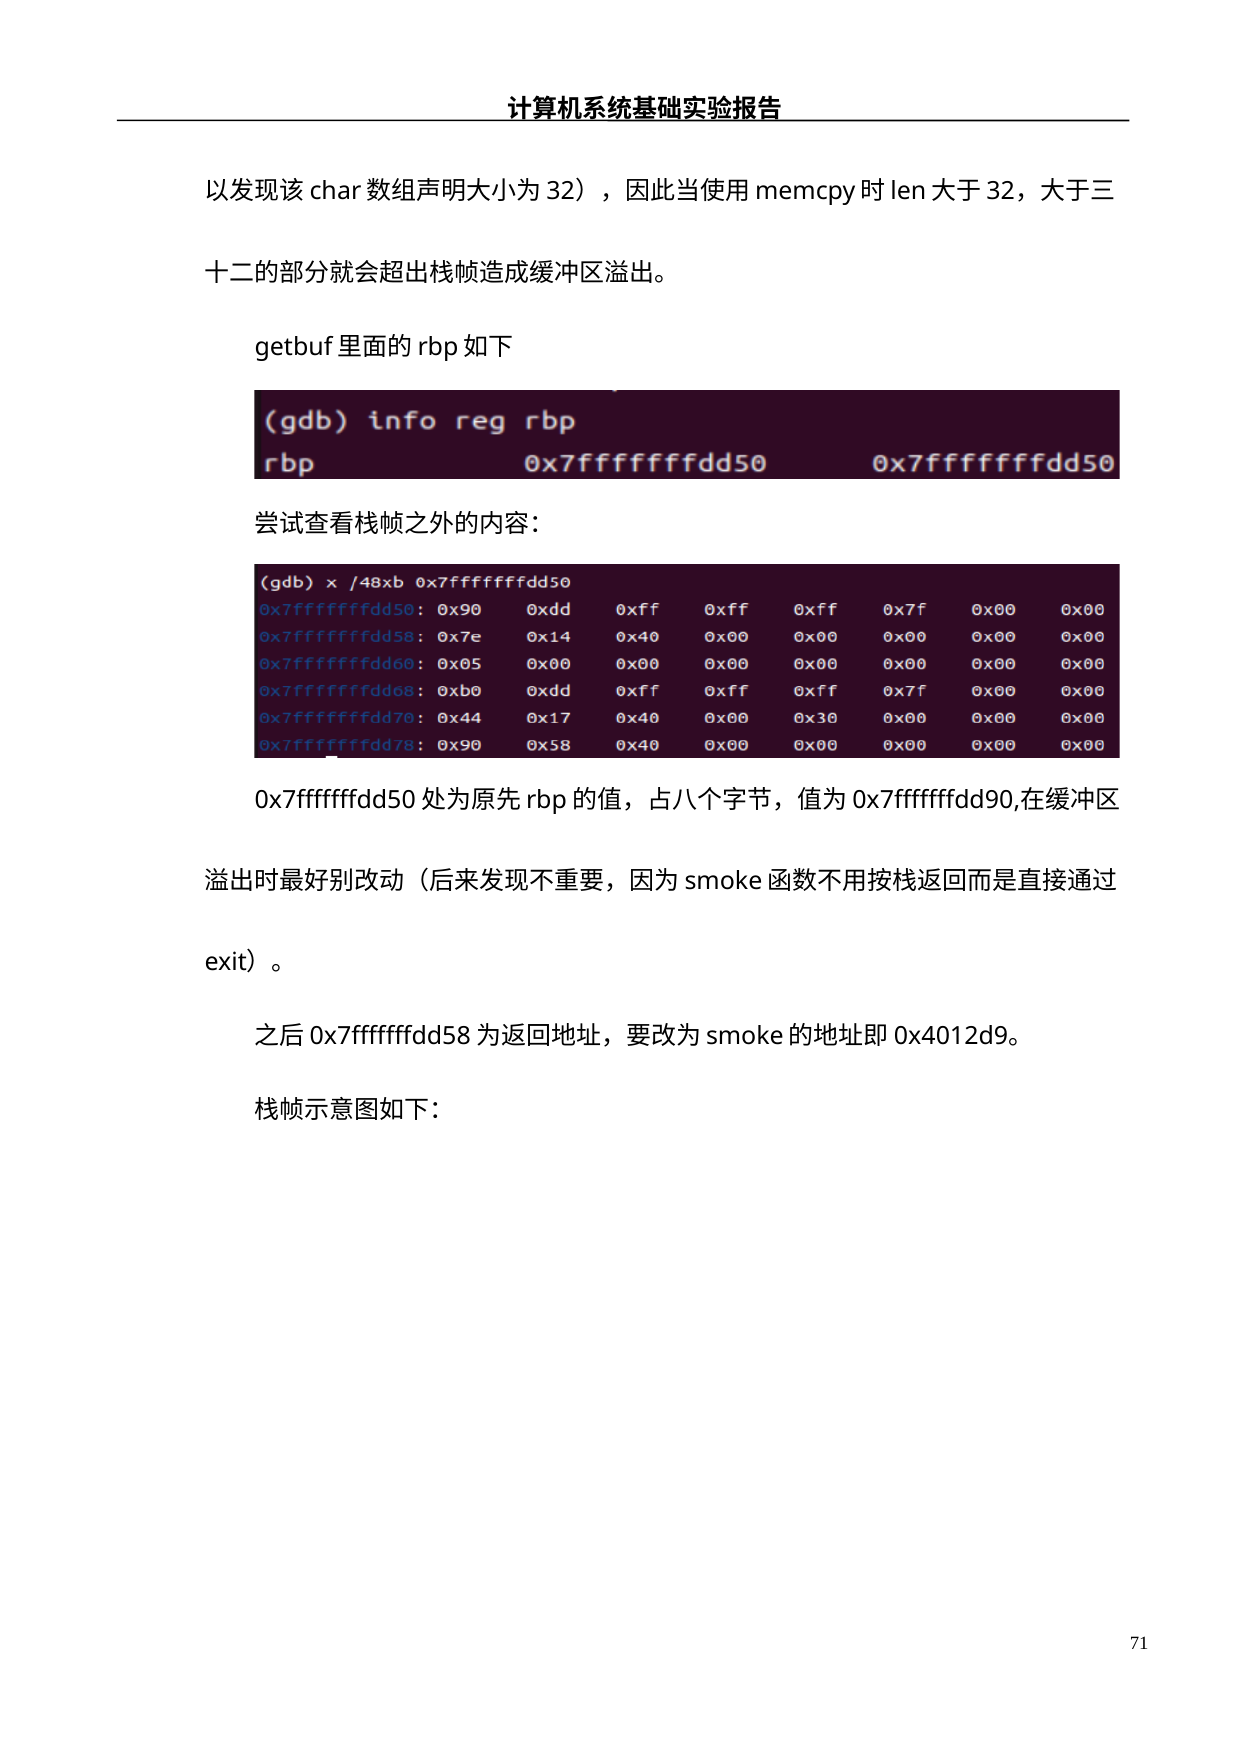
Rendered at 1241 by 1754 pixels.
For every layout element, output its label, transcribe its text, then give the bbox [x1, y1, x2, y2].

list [204, 156, 1123, 303]
list 之后0x7fffffffdd58为返回地址，要改为smoke的地址即0x4012d9。 [204, 1001, 1123, 1066]
list 0x7fffffffdd50处为原先rbp的值，占八个字节，值为0x7fffffffdd90,在缓冲区溢出时最好别改动（后来发现不重要，因为smoke函数不用按栈返回而是直接通过exit）。 [204, 765, 1123, 992]
list getbuf里面的rbp如下 [204, 312, 1123, 377]
list 栈帧示意图如下： [204, 1076, 1123, 1141]
list 尝试查看栈帧之外的内容： [204, 489, 1123, 554]
picture [254, 390, 1120, 479]
picture [254, 564, 1120, 758]
